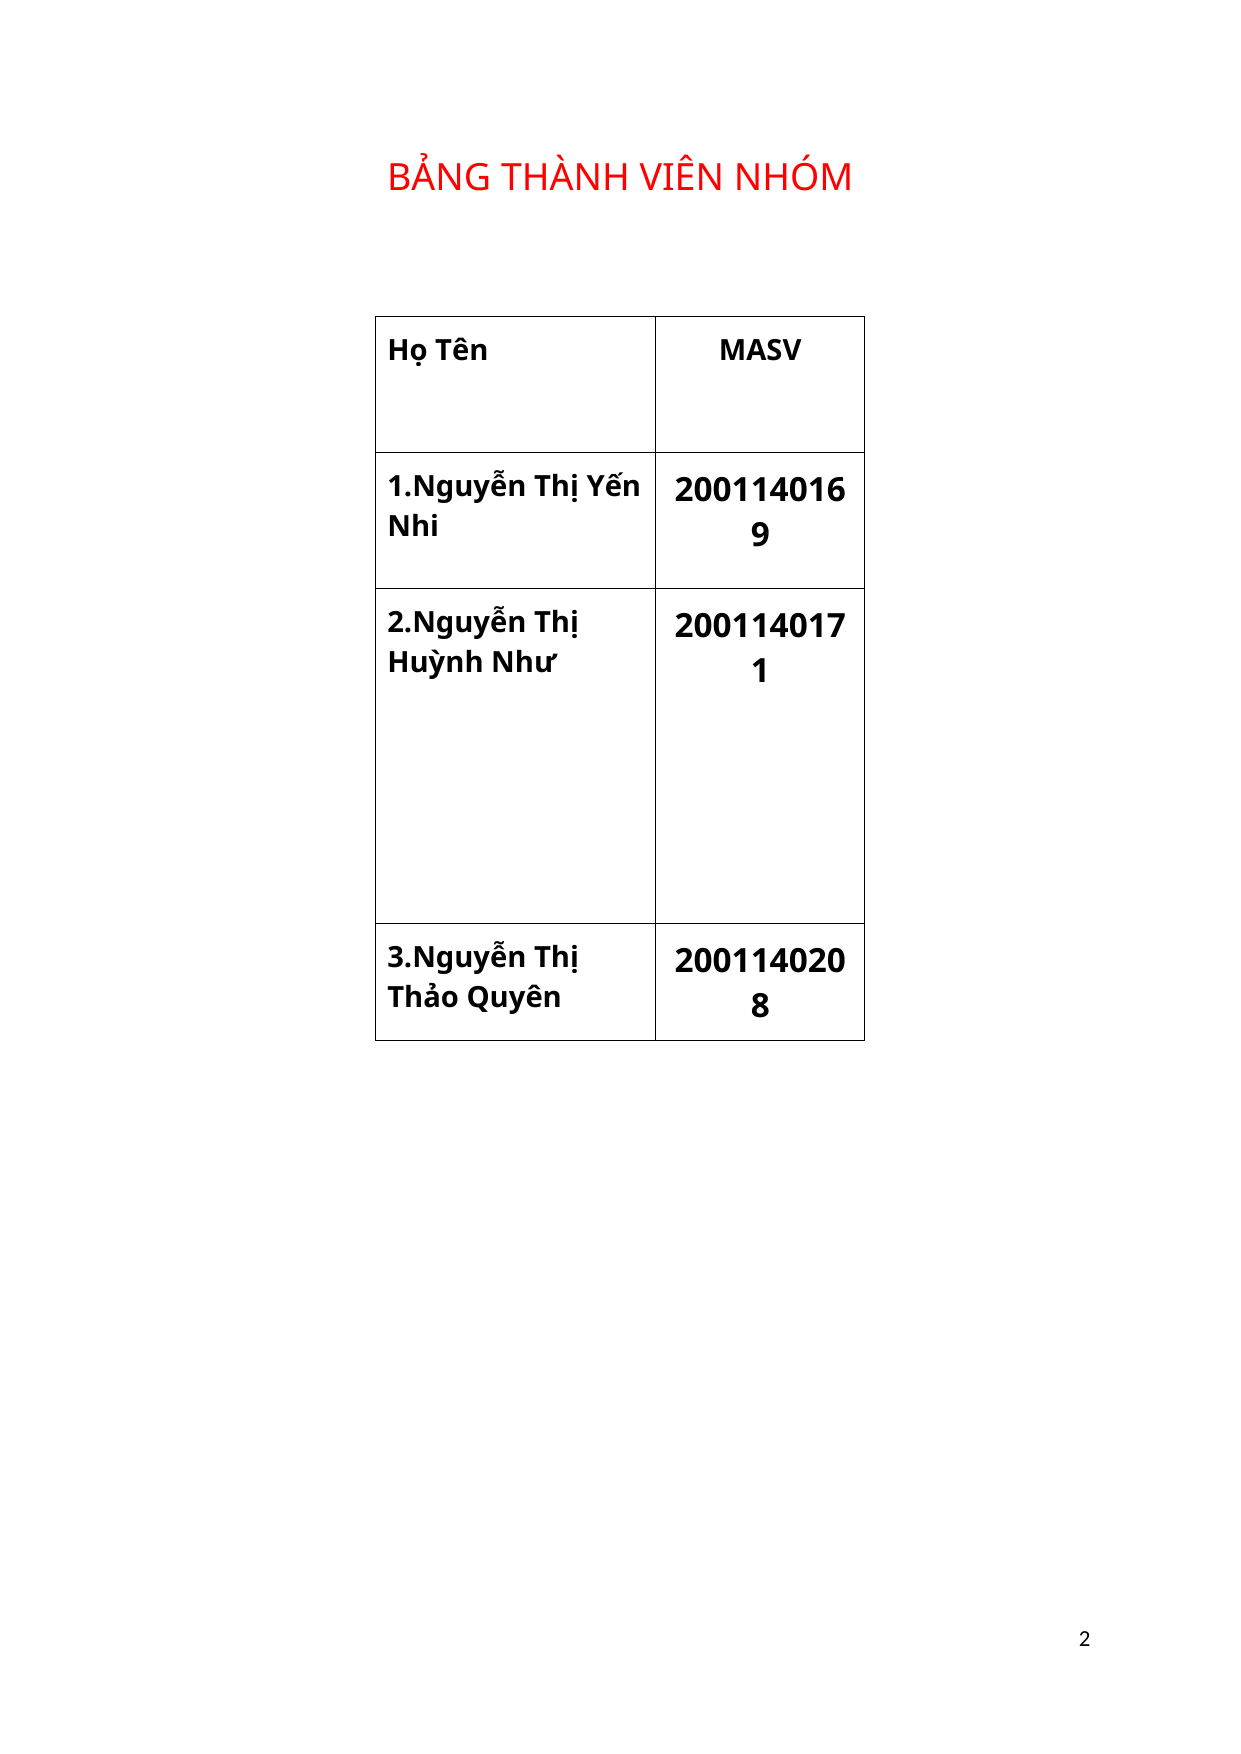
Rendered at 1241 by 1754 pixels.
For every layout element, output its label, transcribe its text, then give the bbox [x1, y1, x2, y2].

table_cell 2001140169 [656, 453, 864, 588]
table_header MASV [656, 317, 864, 452]
table_header Họ Tên [376, 317, 655, 452]
table_cell 3.Nguyễn Thị Thảo Quyên [376, 924, 655, 1040]
table_cell 1.Nguyễn Thị Yến Nhi [376, 453, 655, 588]
table_cell 2.Nguyễn Thị Huỳnh Như [376, 589, 655, 923]
text BẢNG THÀNH VIÊN NHÓM [150, 150, 1090, 201]
table_cell 2001140171 [656, 589, 864, 923]
table_cell 2001140208 [656, 924, 864, 1040]
